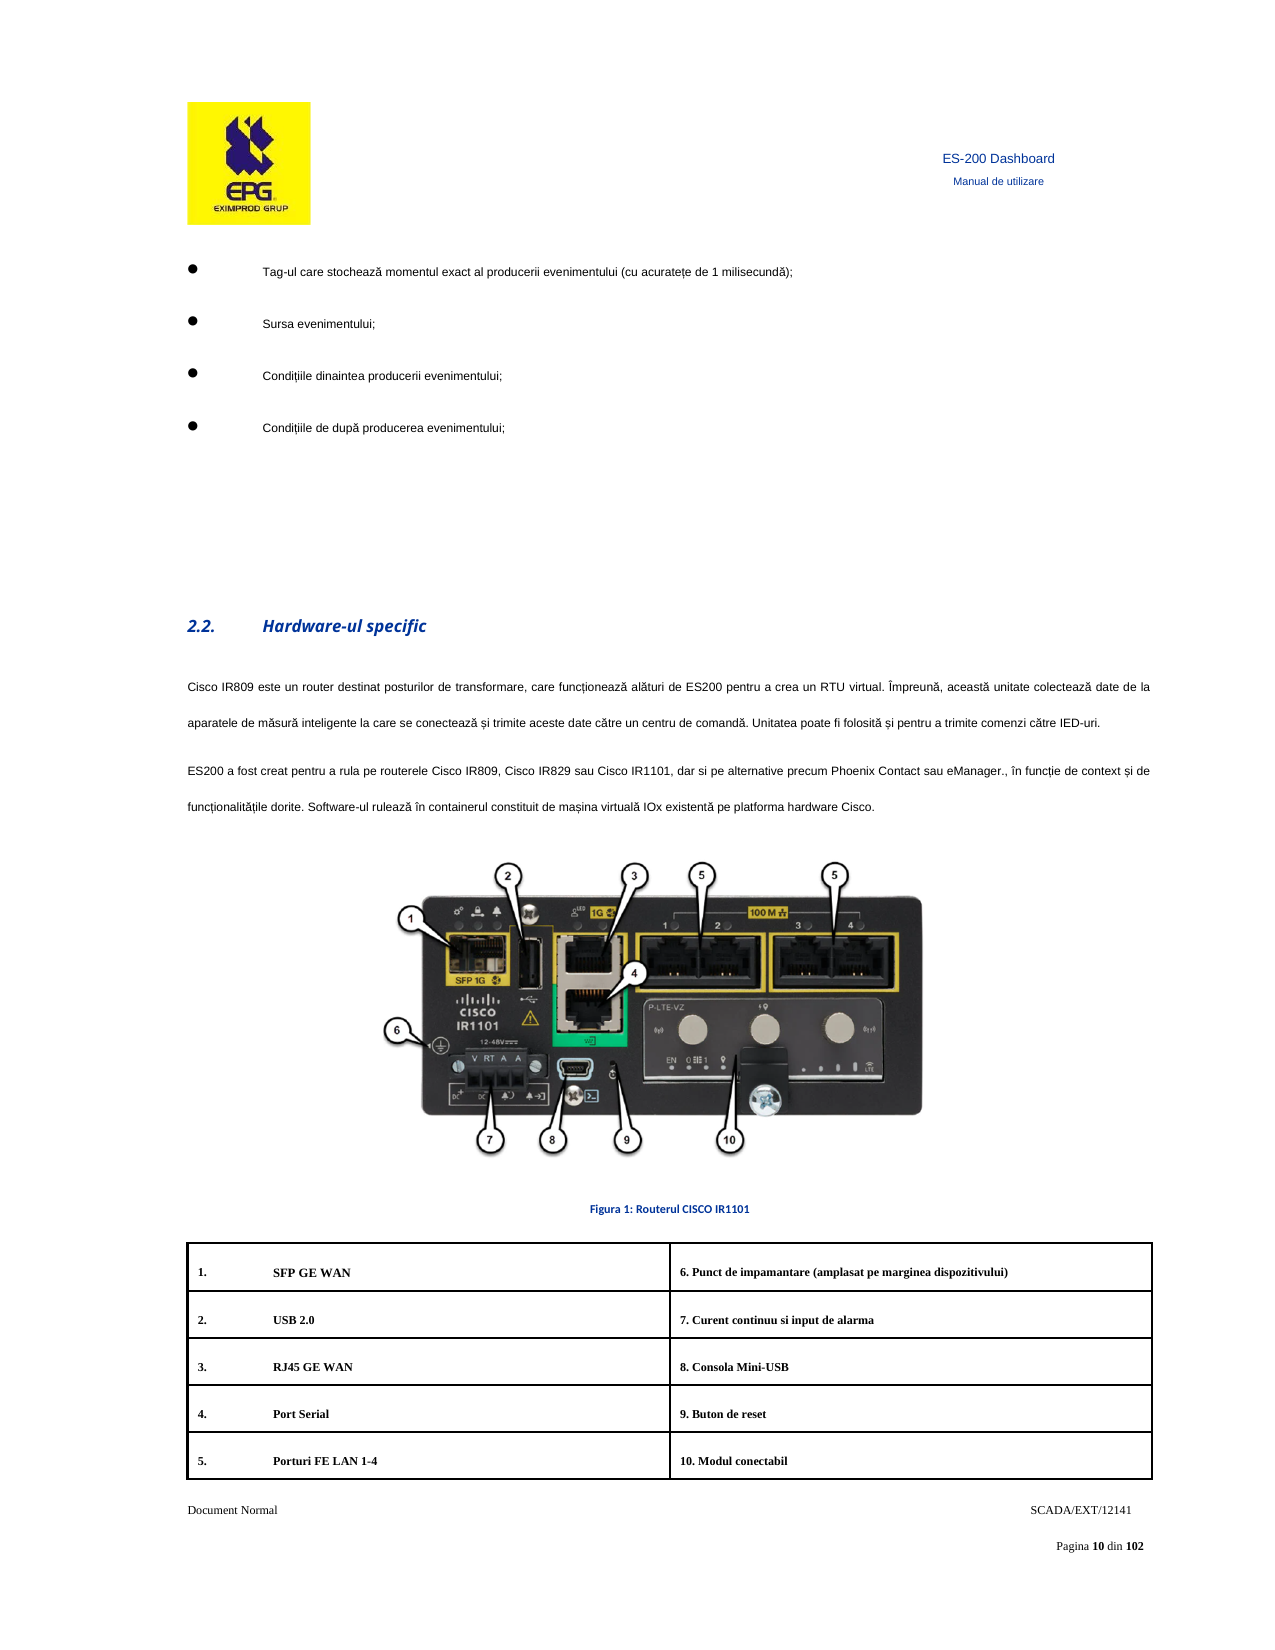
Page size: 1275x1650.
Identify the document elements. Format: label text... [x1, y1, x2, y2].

subtitle Hardware-ul specific [187, 598, 1152, 637]
table_cell 7. Curent continuu si input de alarma [671, 1292, 1151, 1337]
text Cisco IR809 este un router destinat posturilor de transformare, care funcționează alături de ES200 pentru a crea un RTU virtual. Împreună, această unitate colectează date de la aparatele de măsură inteligente la care se conectează și trimite aceste date către un centru de comandă. Unitatea poate fi folosită și pentru a trimite comenzi către IED-uri. [187, 670, 1152, 729]
list Tag-ul care stochează momentul exact al producerii evenimentului (cu acuratețe de 1 milisecundă); [187, 254, 1152, 281]
table_cell 10. Modul conectabil [671, 1433, 1151, 1478]
picture [383, 838, 956, 1167]
table_cell Port Serial [189, 1386, 669, 1431]
list Sursa evenimentului; [187, 307, 1152, 333]
text ES200 a fost creat pentru a rula pe routerele Cisco IR809, Cisco IR829 sau Cisco IR1101, dar si pe alternative precum Phoenix Contact sau eManager., în funcție de context și de funcționalitățile dorite. Software-ul rulează în containerul constituit de mașina virtuală IOx existentă pe platforma hardware Cisco. [187, 754, 1152, 814]
list Condițiile dinaintea producerii evenimentului; [187, 359, 1152, 385]
text Figura 1: Routerul CISCO IR1101 [187, 1191, 1152, 1217]
picture [187, 102, 311, 225]
table_cell Porturi FE LAN 1-4 [189, 1433, 669, 1478]
table_cell 8. Consola Mini-USB [671, 1339, 1151, 1384]
table_header 6. Punct de impamantare (amplasat pe marginea dispozitivului) [671, 1244, 1151, 1290]
list Condițiile de după producerea evenimentului; [187, 411, 1152, 438]
table_cell RJ45 GE WAN [189, 1339, 669, 1384]
table_cell USB 2.0 [189, 1292, 669, 1337]
table_cell 9. Buton de reset [671, 1386, 1151, 1431]
table_header SFP GE WAN [189, 1244, 669, 1290]
